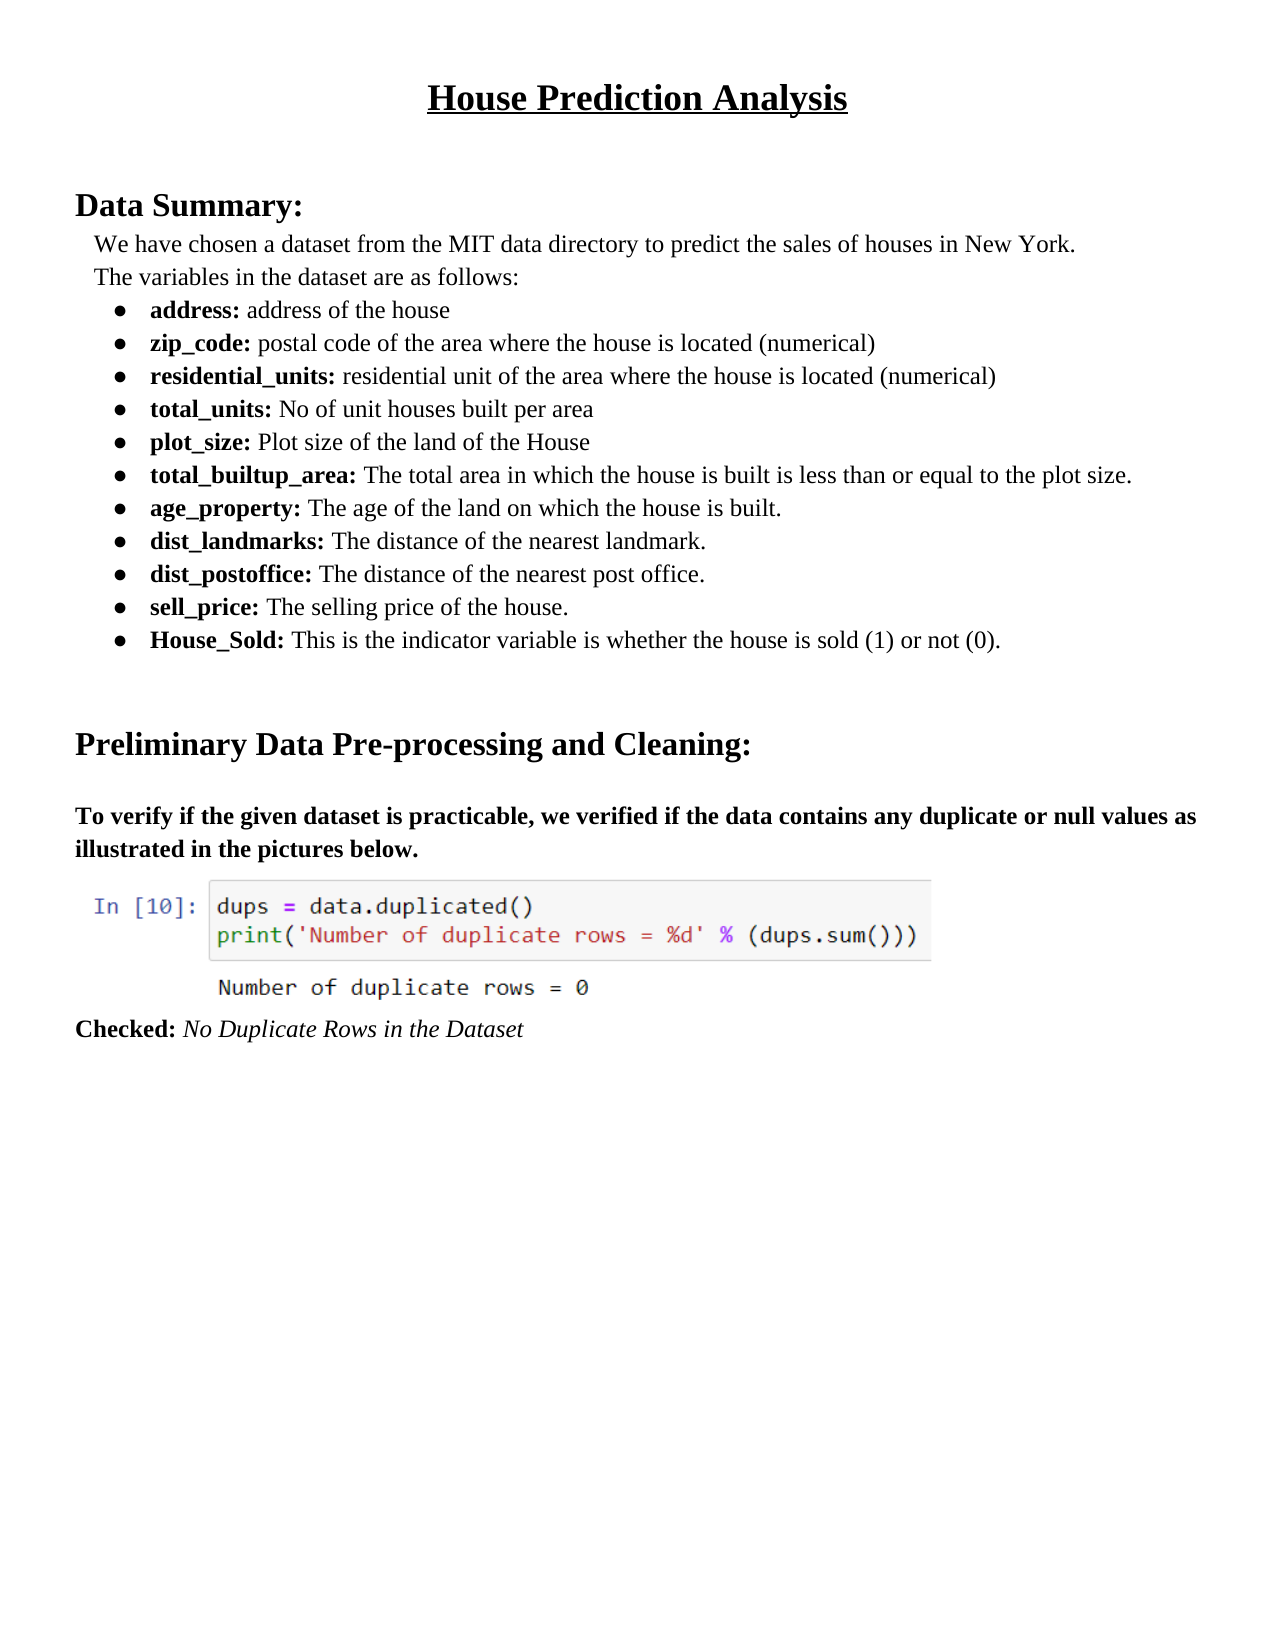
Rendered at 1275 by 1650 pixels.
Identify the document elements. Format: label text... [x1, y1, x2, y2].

text The variables in the dataset are as follows: [75, 262, 1200, 291]
text House Prediction Analysis [75, 75, 1200, 118]
text Preliminary Data Pre-processing and Cleaning: [75, 724, 1200, 763]
list age_property: The age of the land on which the house is built. [112, 493, 1200, 522]
list dist_postoffice: The distance of the nearest post office. [112, 559, 1200, 588]
list plot_size: Plot size of the land of the House [112, 427, 1200, 456]
list House_Sold: This is the indicator variable is whether the house is sold (1) or not (0). [112, 625, 1200, 654]
text To verify if the given dataset is practicable, we verified if the data contains any duplicate or null values as illustrated in the pictures below. [75, 801, 1200, 863]
text Data Summary: [75, 185, 1200, 223]
list zip_code: postal code of the area where the house is located (numerical) [112, 328, 1200, 357]
text Checked: No Duplicate Rows in the Dataset [75, 1014, 1200, 1043]
list dist_landmarks: The distance of the nearest landmark. [112, 526, 1200, 555]
list total_builtup_area: The total area in which the house is built is less than or equal to the plot size. [112, 460, 1200, 489]
list total_units: No of unit houses built per area [112, 394, 1200, 423]
list residential_units: residential unit of the area where the house is located (numerical) [112, 361, 1200, 390]
text We have chosen a dataset from the MIT data directory to predict the sales of houses in New York. [75, 229, 1200, 258]
picture [75, 867, 932, 1010]
list address: address of the house [112, 295, 1200, 324]
list sell_price: The selling price of the house. [112, 592, 1200, 621]
